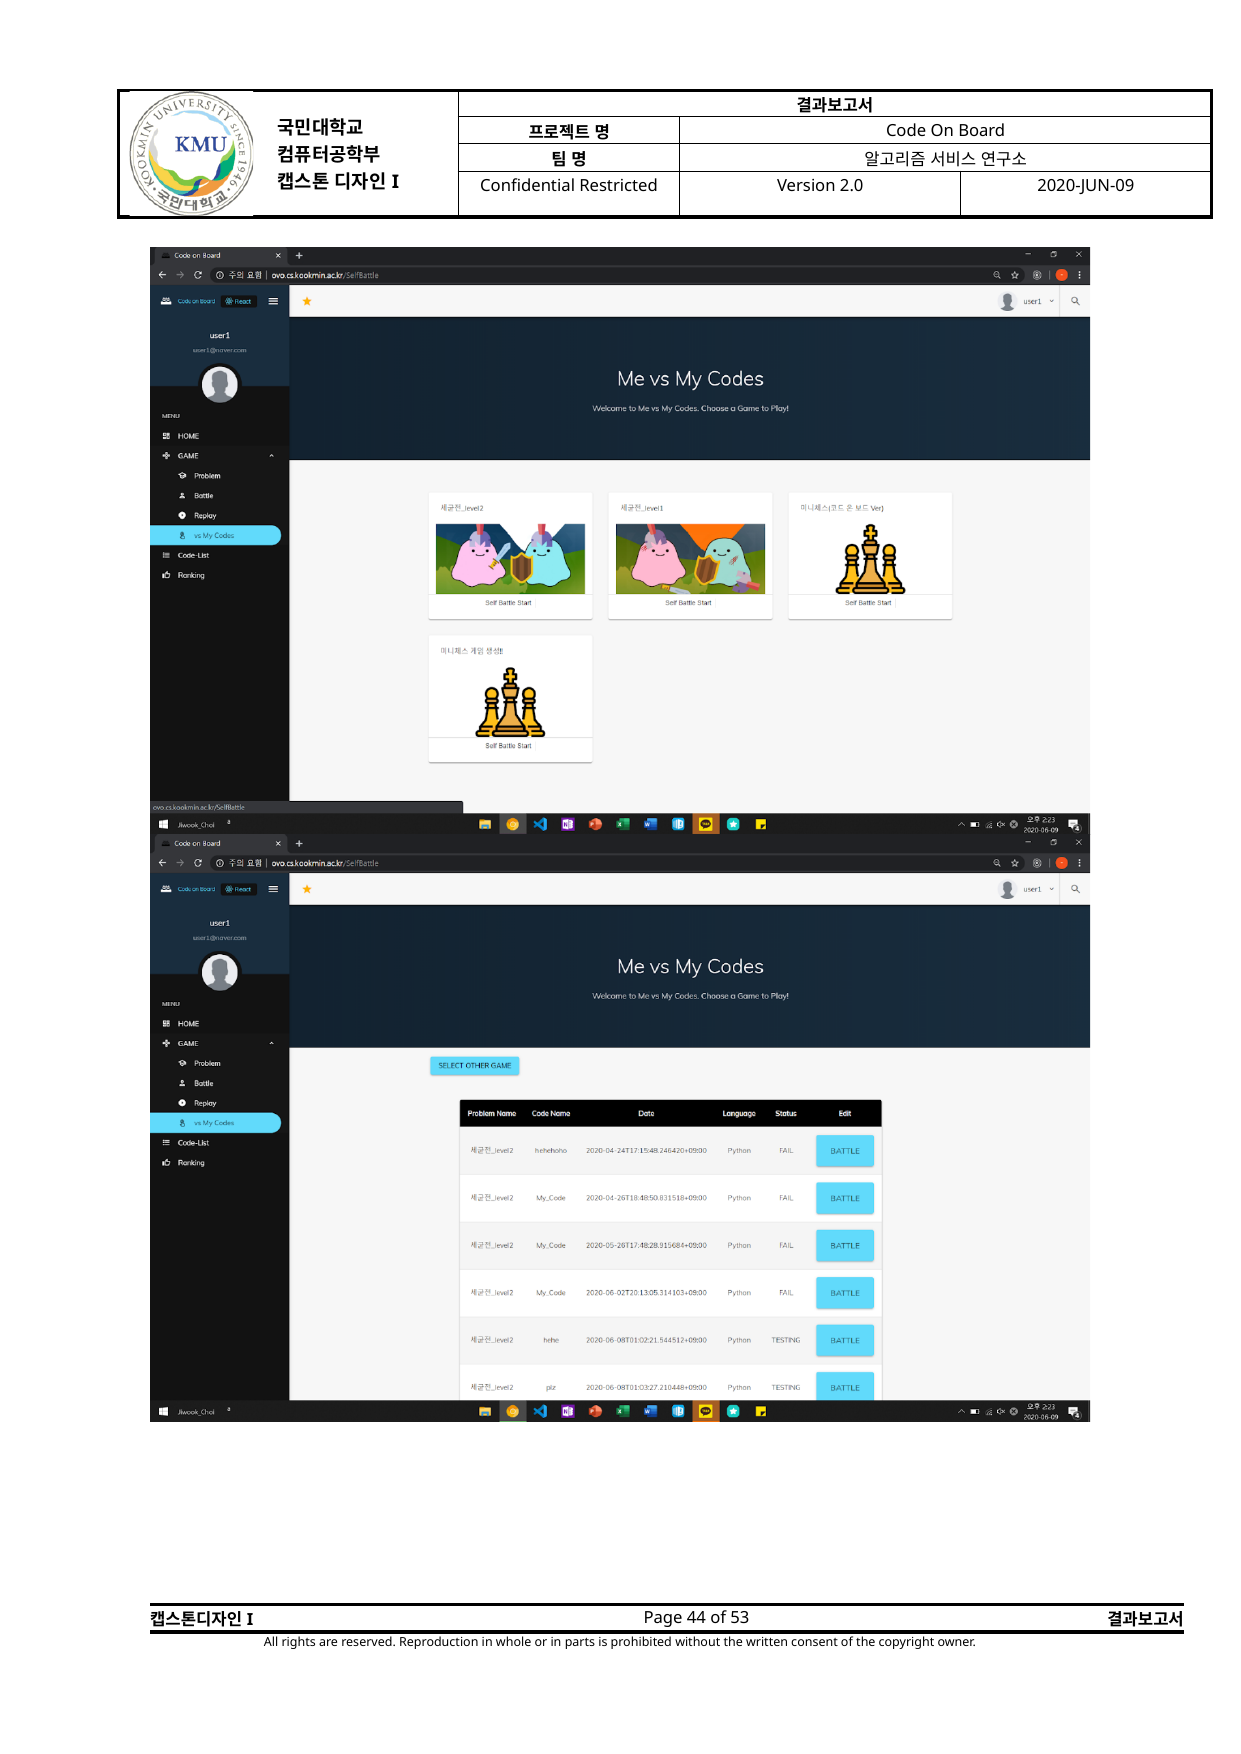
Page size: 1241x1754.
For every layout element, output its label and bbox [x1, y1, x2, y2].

picture [150, 247, 1091, 1422]
picture [129, 91, 254, 216]
